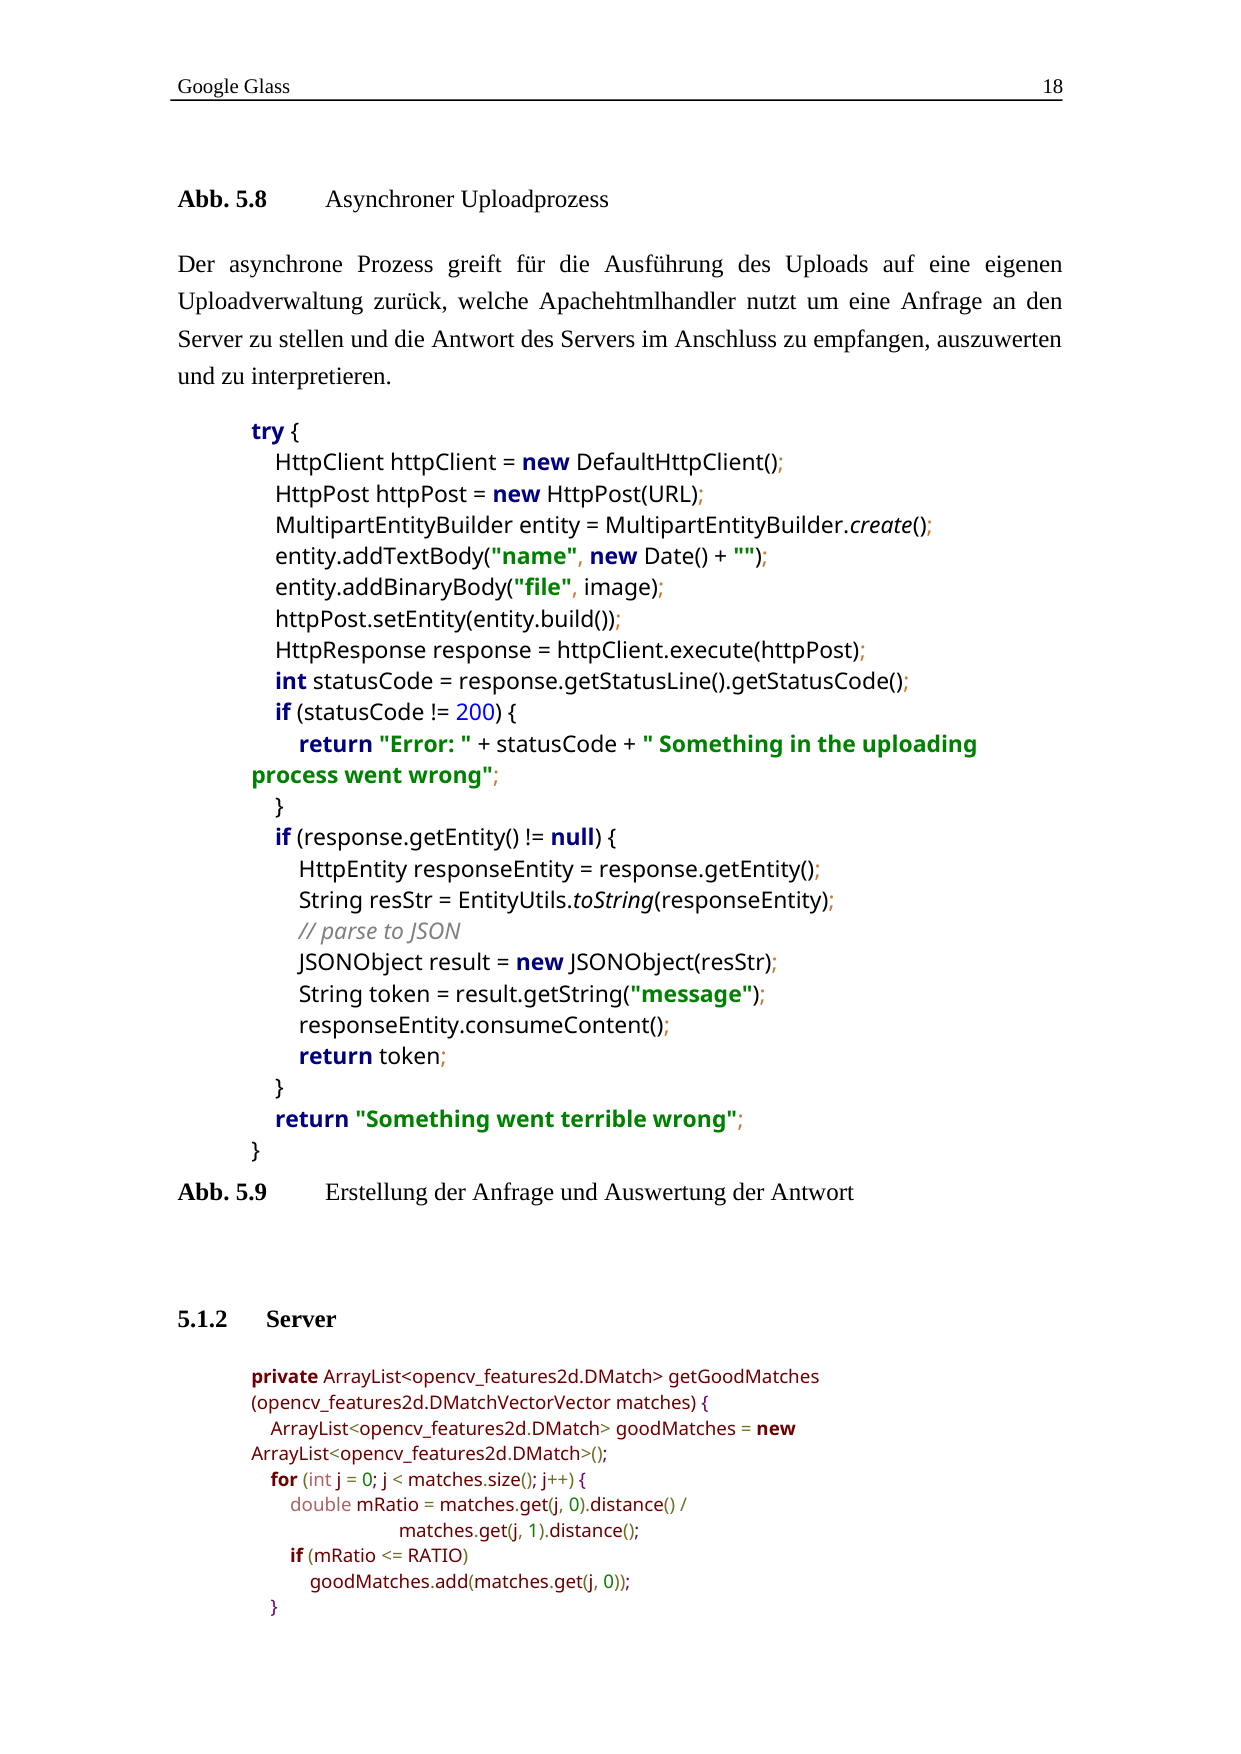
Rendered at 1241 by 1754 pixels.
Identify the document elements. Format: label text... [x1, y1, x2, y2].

text try { HttpClient httpClient = new DefaultHttpClient(); HttpPost httpPost = new HttpPost(URL); MultipartEntityBuilder entity = MultipartEntityBuilder.create(); entity.addTextBody("name", new Date() + ""); entity.addBinaryBody("file", image); httpPost.setEntity(entity.build()); HttpResponse response = httpClient.execute(httpPost); int statusCode = response.getStatusLine().getStatusCode(); if (statusCode != 200) { return "Error: " + statusCode + " Something in the uploading process went wrong"; } if (response.getEntity() != null) { HttpEntity responseEntity = response.getEntity(); String resStr = EntityUtils.toString(responseEntity); // parse to JSON JSONObject result = new JSONObject(resStr); String token = result.getString("message"); responseEntity.consumeContent(); return token; } return "Something went terrible wrong"; } [251, 415, 1063, 1165]
text for (int j = 0; j < matches.size(); j++) { [251, 1466, 1063, 1491]
text goodMatches.add(matches.get(j, 0)); [251, 1568, 1063, 1593]
text matches.get(j, 1).distance(); [251, 1517, 1063, 1542]
text ArrayList<opencv_features2d.DMatch> goodMatches = new ArrayList<opencv_features2d.DMatch>(); [251, 1415, 1063, 1466]
text private ArrayList<opencv_features2d.DMatch> getGoodMatches [251, 1364, 1063, 1389]
subtitle Server [177, 1304, 1063, 1333]
text } [251, 1593, 1063, 1619]
text if (mRatio <= RATIO) [251, 1542, 1063, 1568]
text double mRatio = matches.get(j, 0).distance() / [251, 1491, 1063, 1517]
text Der asynchrone Prozess greift für die Ausführung des Uploads auf eine eigenen Uploadverwaltung zurück, welche Apachehtmlhandler nutzt um eine Anfrage an den Server zu stellen und die Antwort des Servers im Anschluss zu empfangen, auszuwerten und zu interpretieren. [177, 240, 1063, 390]
text (opencv_features2d.DMatchVectorVector matches) { [251, 1389, 1063, 1415]
